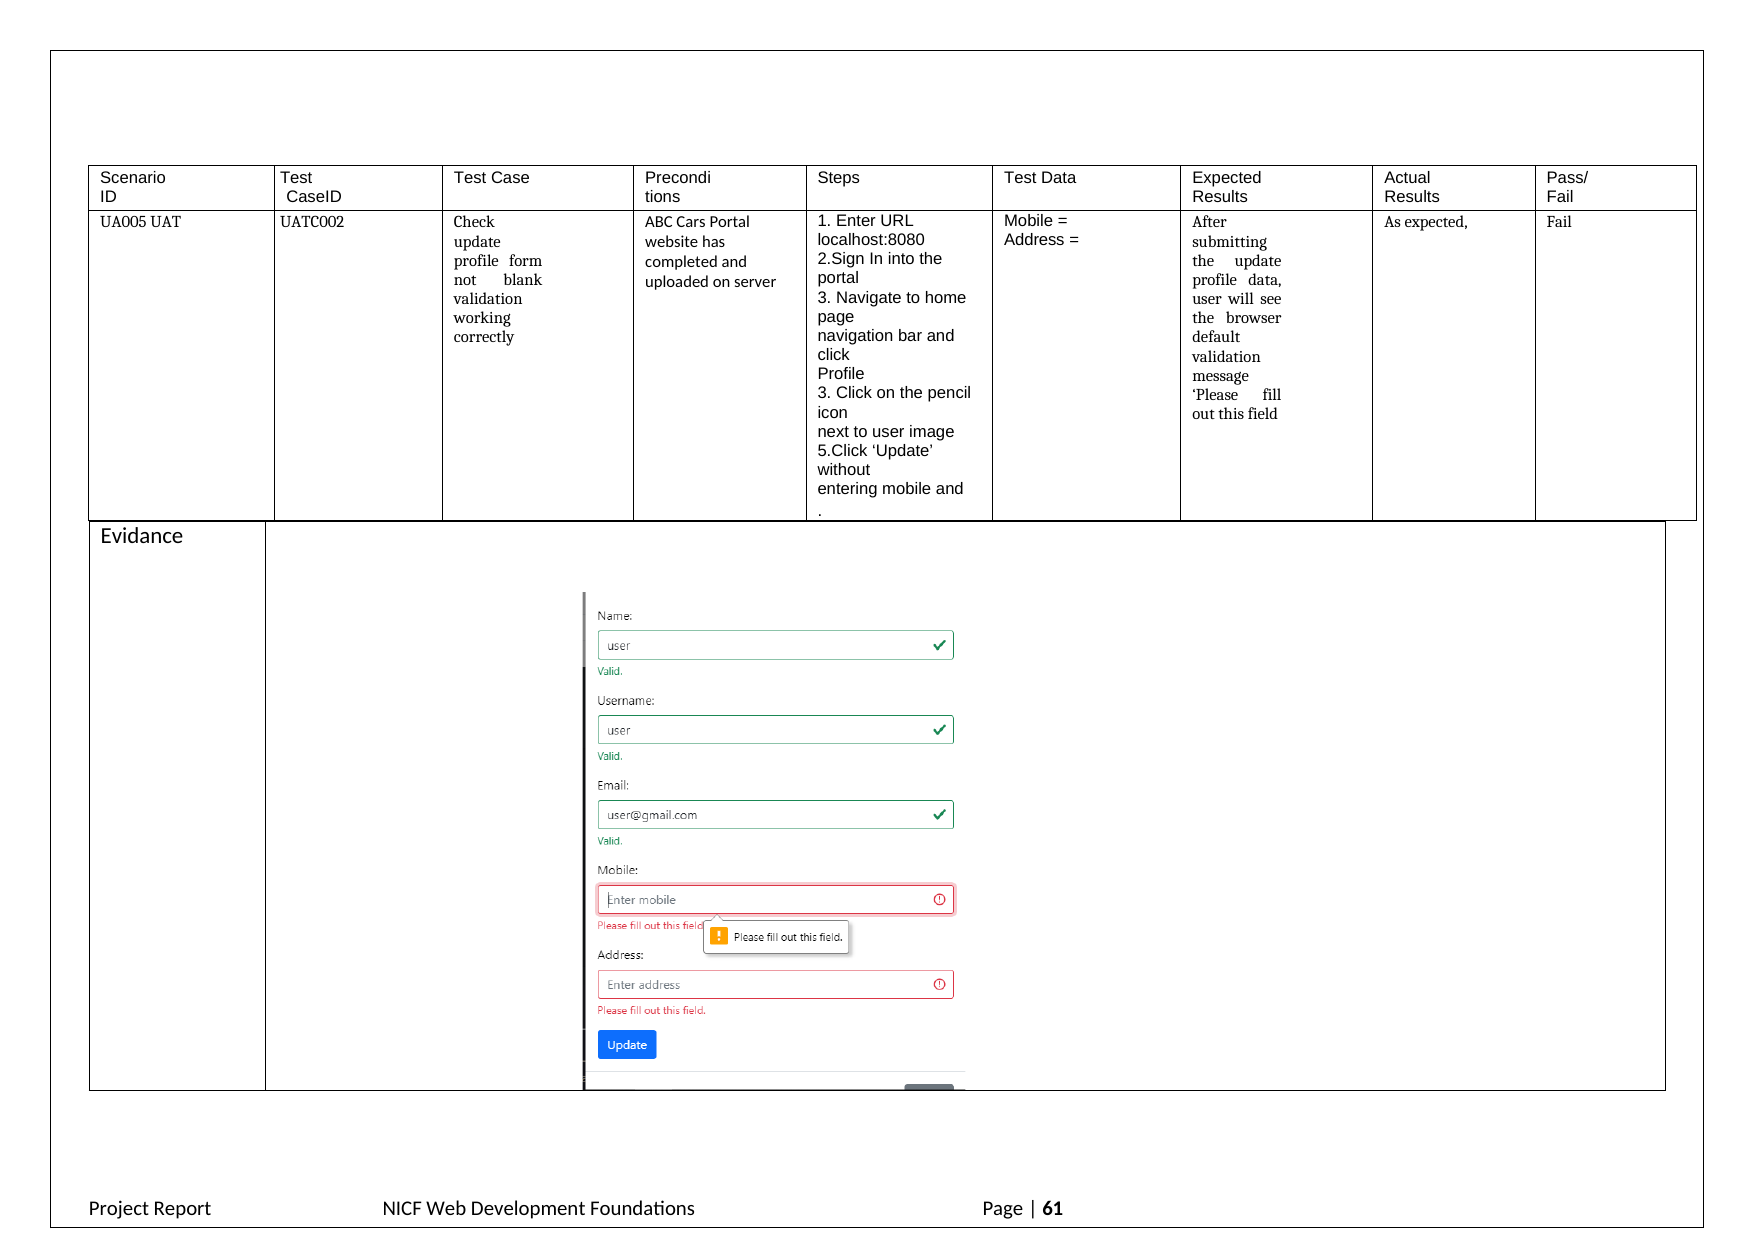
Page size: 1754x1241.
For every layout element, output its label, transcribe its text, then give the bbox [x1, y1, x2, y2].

table_header [266, 522, 1665, 1090]
table_cell Check update profile form not blank validation working correctly [443, 211, 633, 519]
table_header Test Case [443, 166, 633, 210]
table_cell As expected, [1373, 211, 1535, 519]
table_header Expected Results [1181, 166, 1372, 210]
table_cell ABC Cars Portal website has completed and uploaded on server [634, 211, 806, 519]
table_header Pass/Fail [1536, 166, 1696, 210]
table_cell UA005 UAT [89, 211, 274, 519]
table_cell Fail [1536, 211, 1696, 519]
table_cell Mobile = Address = [993, 211, 1180, 519]
table_header Steps [807, 166, 992, 210]
table_header Scenario ID [89, 166, 274, 210]
table_header Evidance [90, 522, 265, 1090]
table_header Test Data [993, 166, 1180, 210]
table_cell UATC002 [275, 211, 442, 519]
table_cell 1. Enter URL localhost:8080 2.Sign In into the portal 3. Navigate to home page navigation bar and click Profile 3. Click on the pencil icon next to user image 5.Click ‘Update’ without entering mobile and . [807, 211, 992, 519]
table_header Actual Results [1373, 166, 1535, 210]
table_header Preconditions [634, 166, 806, 210]
picture [582, 592, 966, 1090]
table_cell After submitting the update profile data, user will see the browser default validation message ‘Please fill out this field [1181, 211, 1372, 519]
table_header Test CaseID [275, 166, 442, 210]
